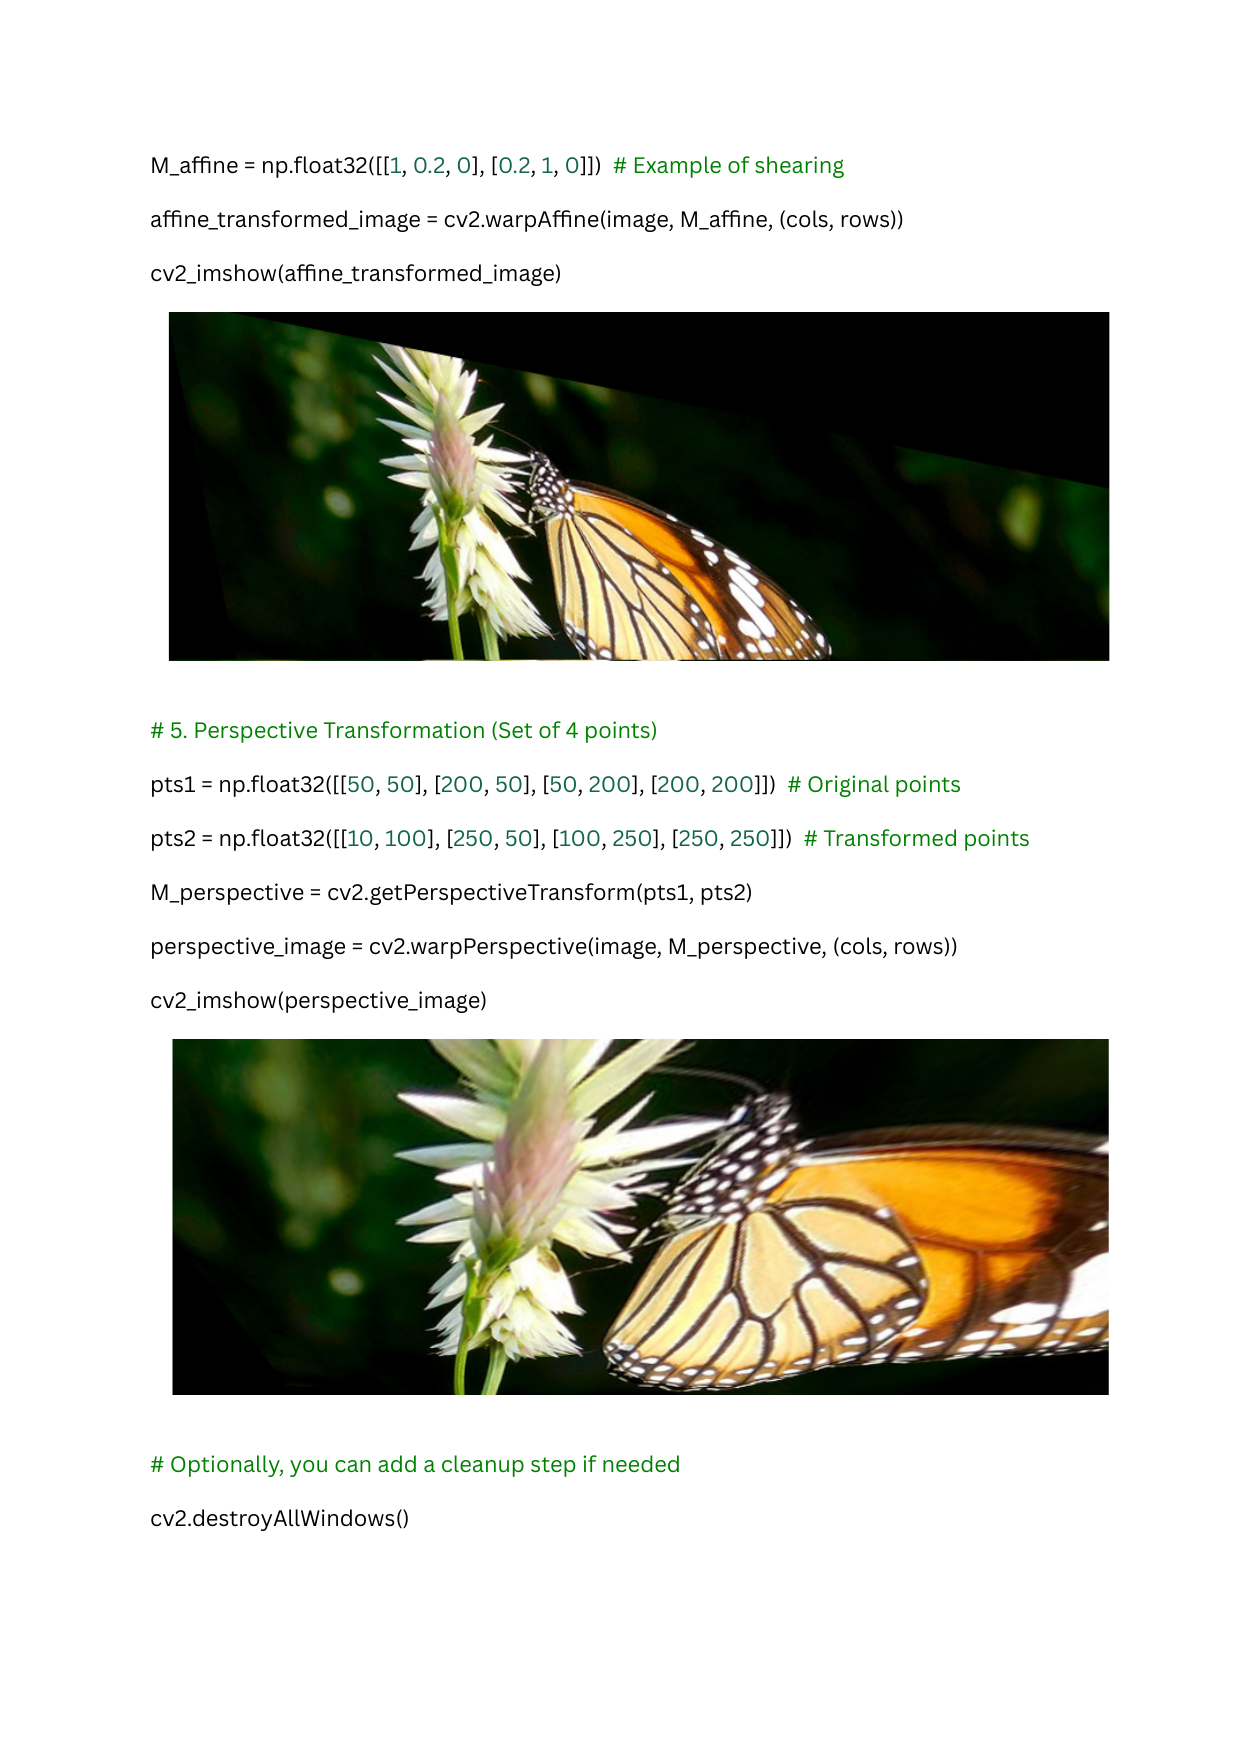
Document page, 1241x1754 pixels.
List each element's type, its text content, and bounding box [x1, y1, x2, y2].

text affine_transformed_image = cv2.warpAffine(image, M_affine, (cols, rows)) [150, 300, 1090, 330]
text cv2_imshow(perspective_image) [150, 1081, 1090, 1111]
text pts1 = np.float32([[50, 50], [200, 50], [50, 200], [200, 200]]) # Original points [150, 865, 1090, 894]
text # 5. Perspective Transformation (Set of 4 points) [150, 769, 1090, 840]
text M_affine = np.float32([[1, 0.2, 0], [0.2, 1, 0]]) # Example of shearing [150, 246, 1090, 276]
picture [168, 1135, 1110, 1491]
text # Optionally, you can add a cleanup step if needed [150, 1503, 1090, 1574]
text M_perspective = cv2.getPerspectiveTransform(pts1, pts2) [150, 973, 1090, 1003]
text cv2_imshow(affine_transformed_image) [150, 354, 1090, 384]
picture [168, 408, 1110, 757]
text perspective_image = cv2.warpPerspective(image, M_perspective, (cols, rows)) [150, 1027, 1090, 1057]
text pts2 = np.float32([[10, 100], [250, 50], [100, 250], [250, 250]]) # Transformed points [150, 919, 1090, 949]
text # 4. Affine Transformation (Shearing) [150, 150, 1090, 221]
